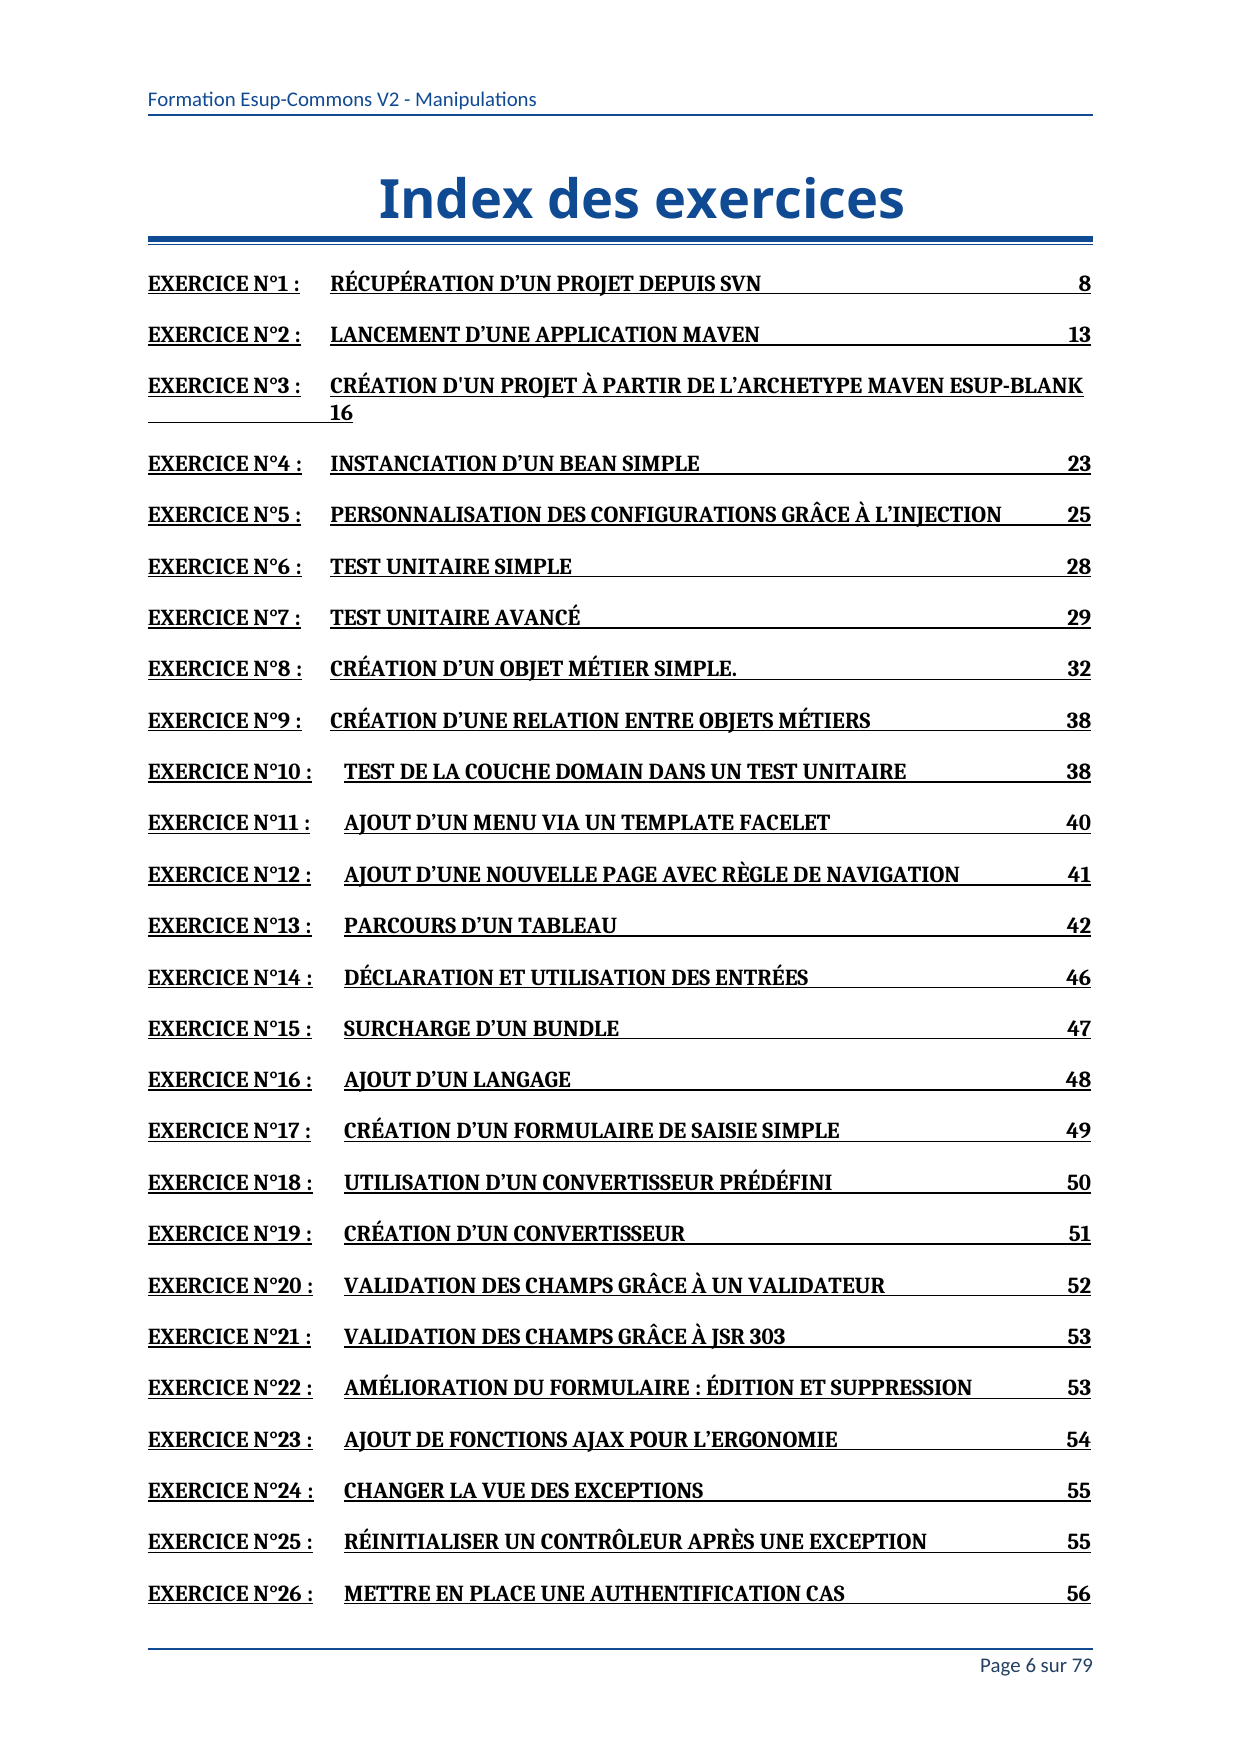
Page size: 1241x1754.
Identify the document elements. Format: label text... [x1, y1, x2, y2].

text Exercice N°1 : Récupération d’un projet depuis SVN 8 [148, 270, 1093, 297]
text Exercice N°24 : Changer la vue des exceptions 55 [148, 1478, 1093, 1504]
text Exercice N°20 : Validation des champs grâce à un validateur 52 [148, 1272, 1093, 1299]
text Exercice N°26 : Mettre en place une authentification CAS 56 [148, 1581, 1093, 1607]
text Exercice N°23 : Ajout de fonctions Ajax pour l’ergonomie 54 [148, 1426, 1093, 1453]
text Exercice N°9 : Création d’une relation entre objets métiers 38 [148, 707, 1093, 734]
text Exercice N°19 : Création d’un convertisseur 51 [148, 1221, 1093, 1247]
text Exercice N°7 : Test unitaire avancé 29 [148, 605, 1093, 631]
text Exercice N°13 : Parcours d’un tableau 42 [148, 913, 1093, 939]
text Exercice N°17 : Création d’un formulaire de saisie simple 49 [148, 1118, 1093, 1145]
text Exercice N°16 : Ajout d’un langage 48 [148, 1067, 1093, 1093]
text Index des exercices [148, 160, 1093, 236]
text Exercice N°21 : Validation des champs grâce à JSR 303 53 [148, 1324, 1093, 1350]
text Exercice N°10 : Test de la couche domain dans un test unitaire 38 [148, 759, 1093, 785]
text Exercice N°18 : Utilisation d’un convertisseur prédéfini 50 [148, 1170, 1093, 1196]
text Exercice N°4 : Instanciation d’un bean simple 23 [148, 451, 1093, 477]
text Exercice N°8 : Création d’un objet métier simple. 32 [148, 656, 1093, 682]
text Exercice N°5 : Personnalisation des configurations grâce à l’injection 25 [148, 502, 1093, 528]
text Exercice N°14 : Déclaration et utilisation des entrées 46 [148, 964, 1093, 991]
text Exercice N°15 : Surcharge d’un bundle 47 [148, 1016, 1093, 1042]
text Exercice N°25 : Réinitialiser un contrôleur après une exception 55 [148, 1529, 1093, 1556]
text Exercice N°22 : Amélioration du formulaire : édition et suppression 53 [148, 1375, 1093, 1401]
text Exercice N°2 : Lancement d’une application Maven 13 [148, 322, 1093, 348]
text Exercice N°3 : Création d'un projet à partir de l’archetype Maven esup-blank 16 [148, 373, 1093, 426]
text Exercice N°12 : Ajout d’une nouvelle page avec règle de navigation 41 [148, 862, 1093, 888]
text Exercice N°6 : Test unitaire simple 28 [148, 553, 1093, 580]
text Exercice N°11 : Ajout d’un menu via un template facelet 40 [148, 810, 1093, 837]
